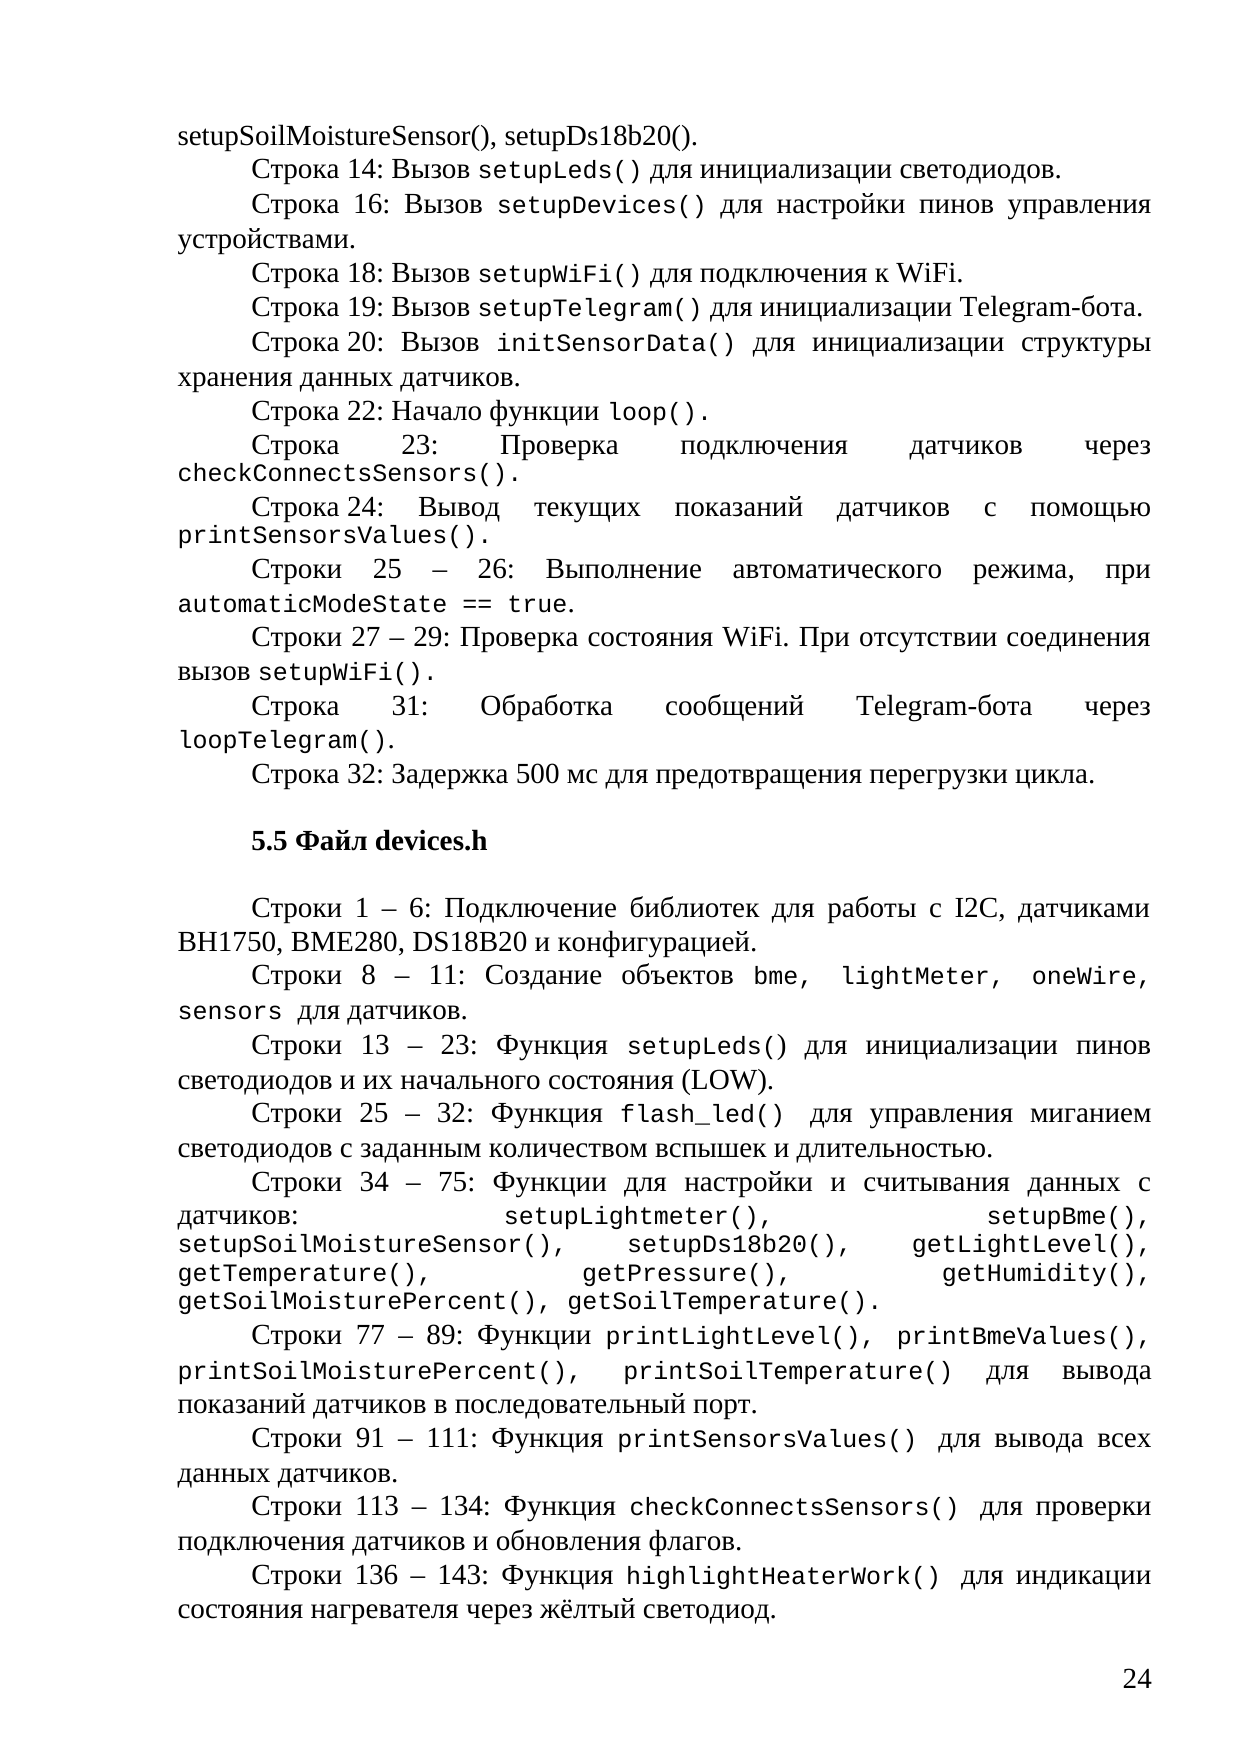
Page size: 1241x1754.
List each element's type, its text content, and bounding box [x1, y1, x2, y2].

text Строки 77 – 89: Функции printLightLevel(), printBmeValues(), printSoilMoisturePercent(), printSoilTemperature() для вывода показаний датчиков в последовательный порт. [177, 1317, 1152, 1420]
text Строки 25 – 32: Функция flash_led() для управления миганием светодиодов с заданным количеством вспышек и длительностью. [177, 1095, 1152, 1164]
subtitle 5.5 Файл devices.h [251, 823, 1152, 857]
text Строки 27 – 29: Проверка состояния WiFi. При отсутствии соединения вызов setupWiFi(). [177, 619, 1152, 688]
text Строки 91 – 111: Функция printSensorsValues() для вывода всех данных датчиков. [177, 1420, 1152, 1488]
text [177, 118, 1152, 152]
text Строка 16: Вызов setupDevices() для настройки пинов управления устройствами. [177, 186, 1152, 255]
text Строка 32: Задержка 500 мс для предотвращения перегрузки цикла. [177, 756, 1152, 790]
text Строки 13 – 23: Функция setupLeds() для инициализации пинов светодиодов и их начального состояния (LOW). [177, 1027, 1152, 1095]
text Строки 8 – 11: Создание объектов bme, lightMeter, oneWire, sensors для датчиков. [177, 957, 1152, 1027]
text Строка 24: Вывод текущих показаний датчиков с помощью printSensorsValues(). [177, 489, 1152, 551]
text Строка 19: Вызов setupTelegram() для инициализации Telegram-бота. [177, 289, 1152, 324]
text Строки 34 – 75: Функции для настройки и считывания данных с датчиков: setupLightmeter(), setupBme(), setupSoilMoistureSensor(), setupDs18b20(), getLightLevel(), getTemperature(), getPressure(), getHumidity(), getSoilMoisturePercent(), getSoilTemperature(). [177, 1164, 1152, 1317]
text Строка 22: Начало функции loop(). [177, 393, 1152, 427]
text Строка 14: Вызов setupLeds() для инициализации светодиодов. [177, 152, 1152, 186]
text Строка 23: Проверка подключения датчиков через checkConnectsSensors(). [177, 427, 1152, 489]
text Строка 20: Вызов initSensorData() для инициализации структуры хранения данных датчиков. [177, 324, 1152, 393]
text Строка 31: Обработка сообщений Telegram-бота через loopTelegram(). [177, 688, 1152, 756]
text Строка 18: Вызов setupWiFi() для подключения к WiFi. [177, 255, 1152, 289]
text Строки 1 – 6: Подключение библиотек для работы с I2C, датчиками BH1750, BME280, DS18B20 и конфигурацией. [177, 890, 1152, 957]
text Строки 25 – 26: Выполнение автоматического режима, при automaticModeState == true. [177, 551, 1152, 619]
text Строки 136 – 143: Функция highlightHeaterWork() для индикации состояния нагревателя через жёлтый светодиод. [177, 1557, 1152, 1625]
text Строки 113 – 134: Функция checkConnectsSensors() для проверки подключения датчиков и обновления флагов. [177, 1488, 1152, 1557]
